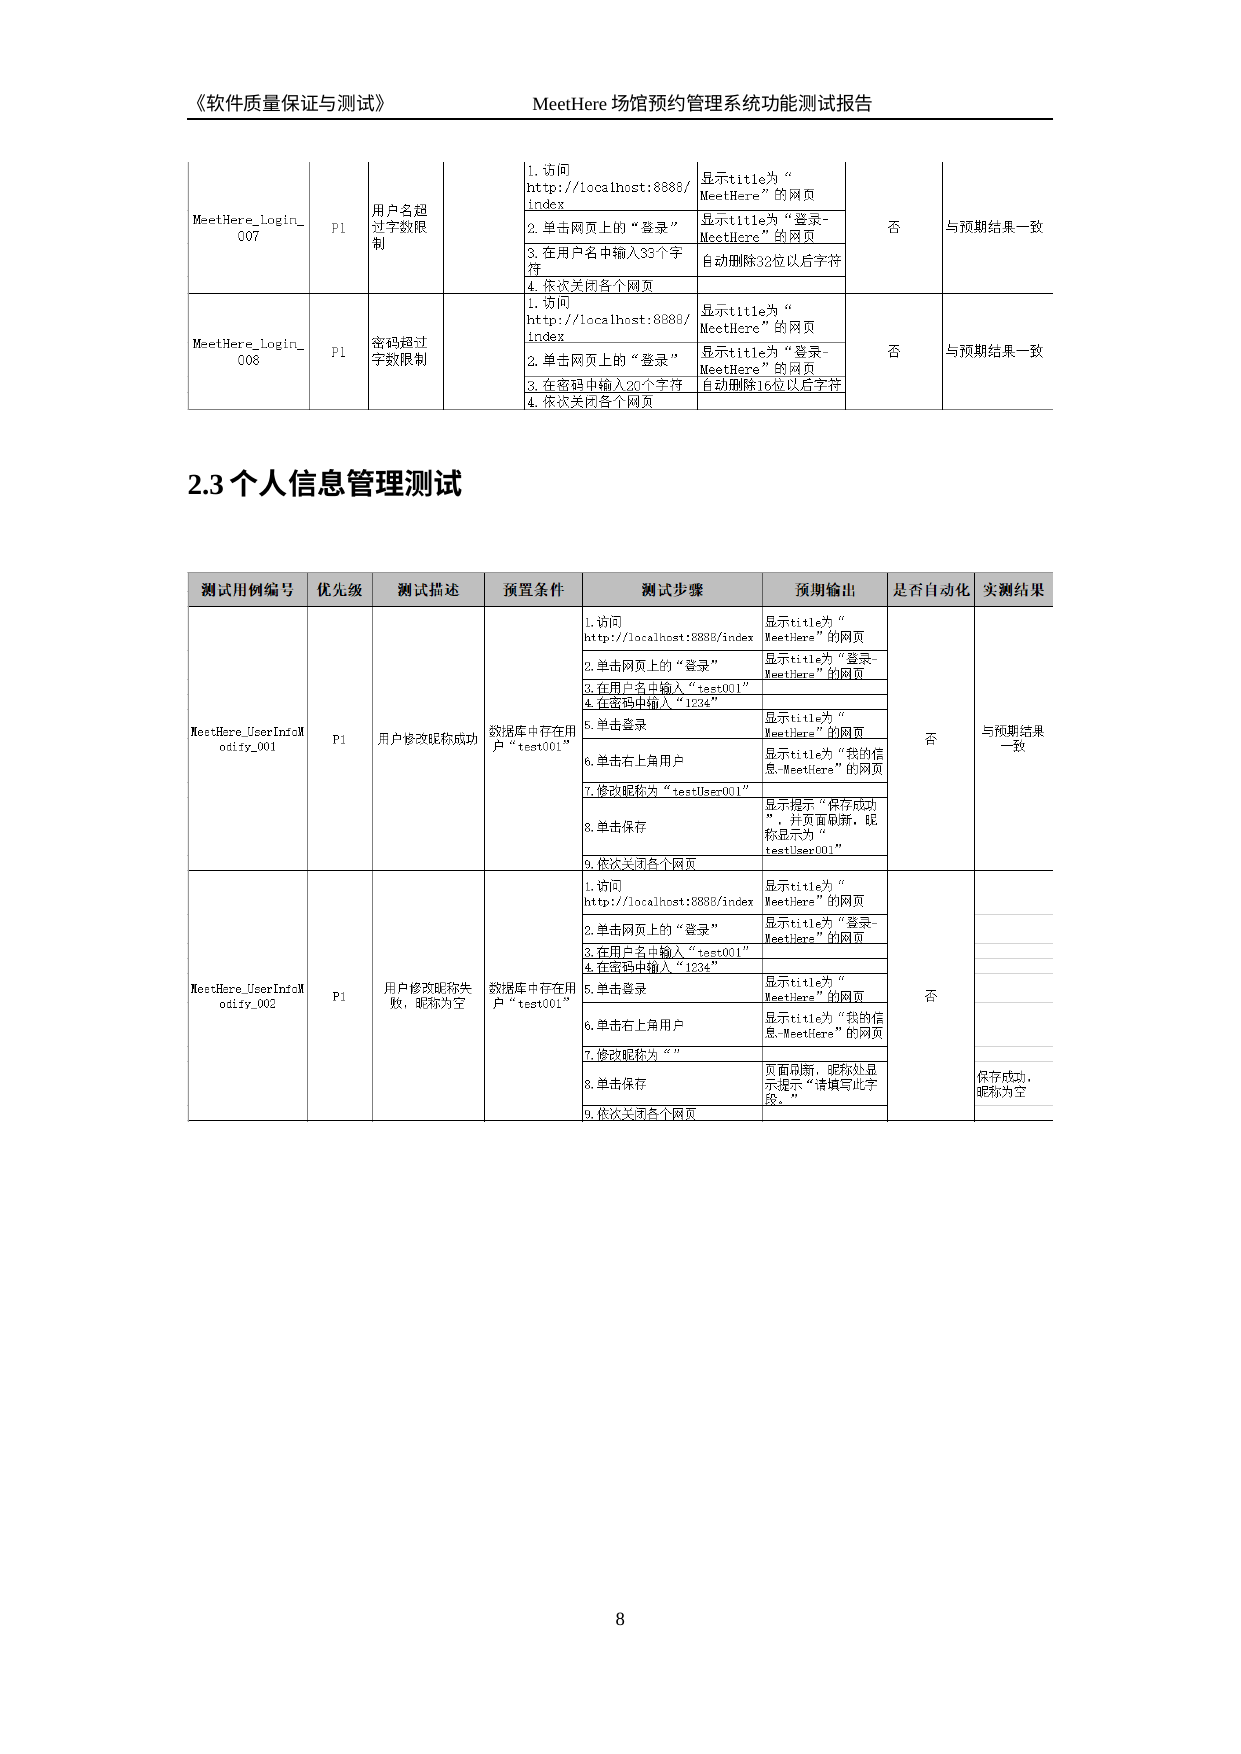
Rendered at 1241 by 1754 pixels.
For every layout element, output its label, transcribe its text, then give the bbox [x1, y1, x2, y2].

picture [187, 162, 1053, 410]
picture [187, 572, 1053, 1122]
subtitle 2.3个人信息管理测试 [187, 449, 1053, 514]
